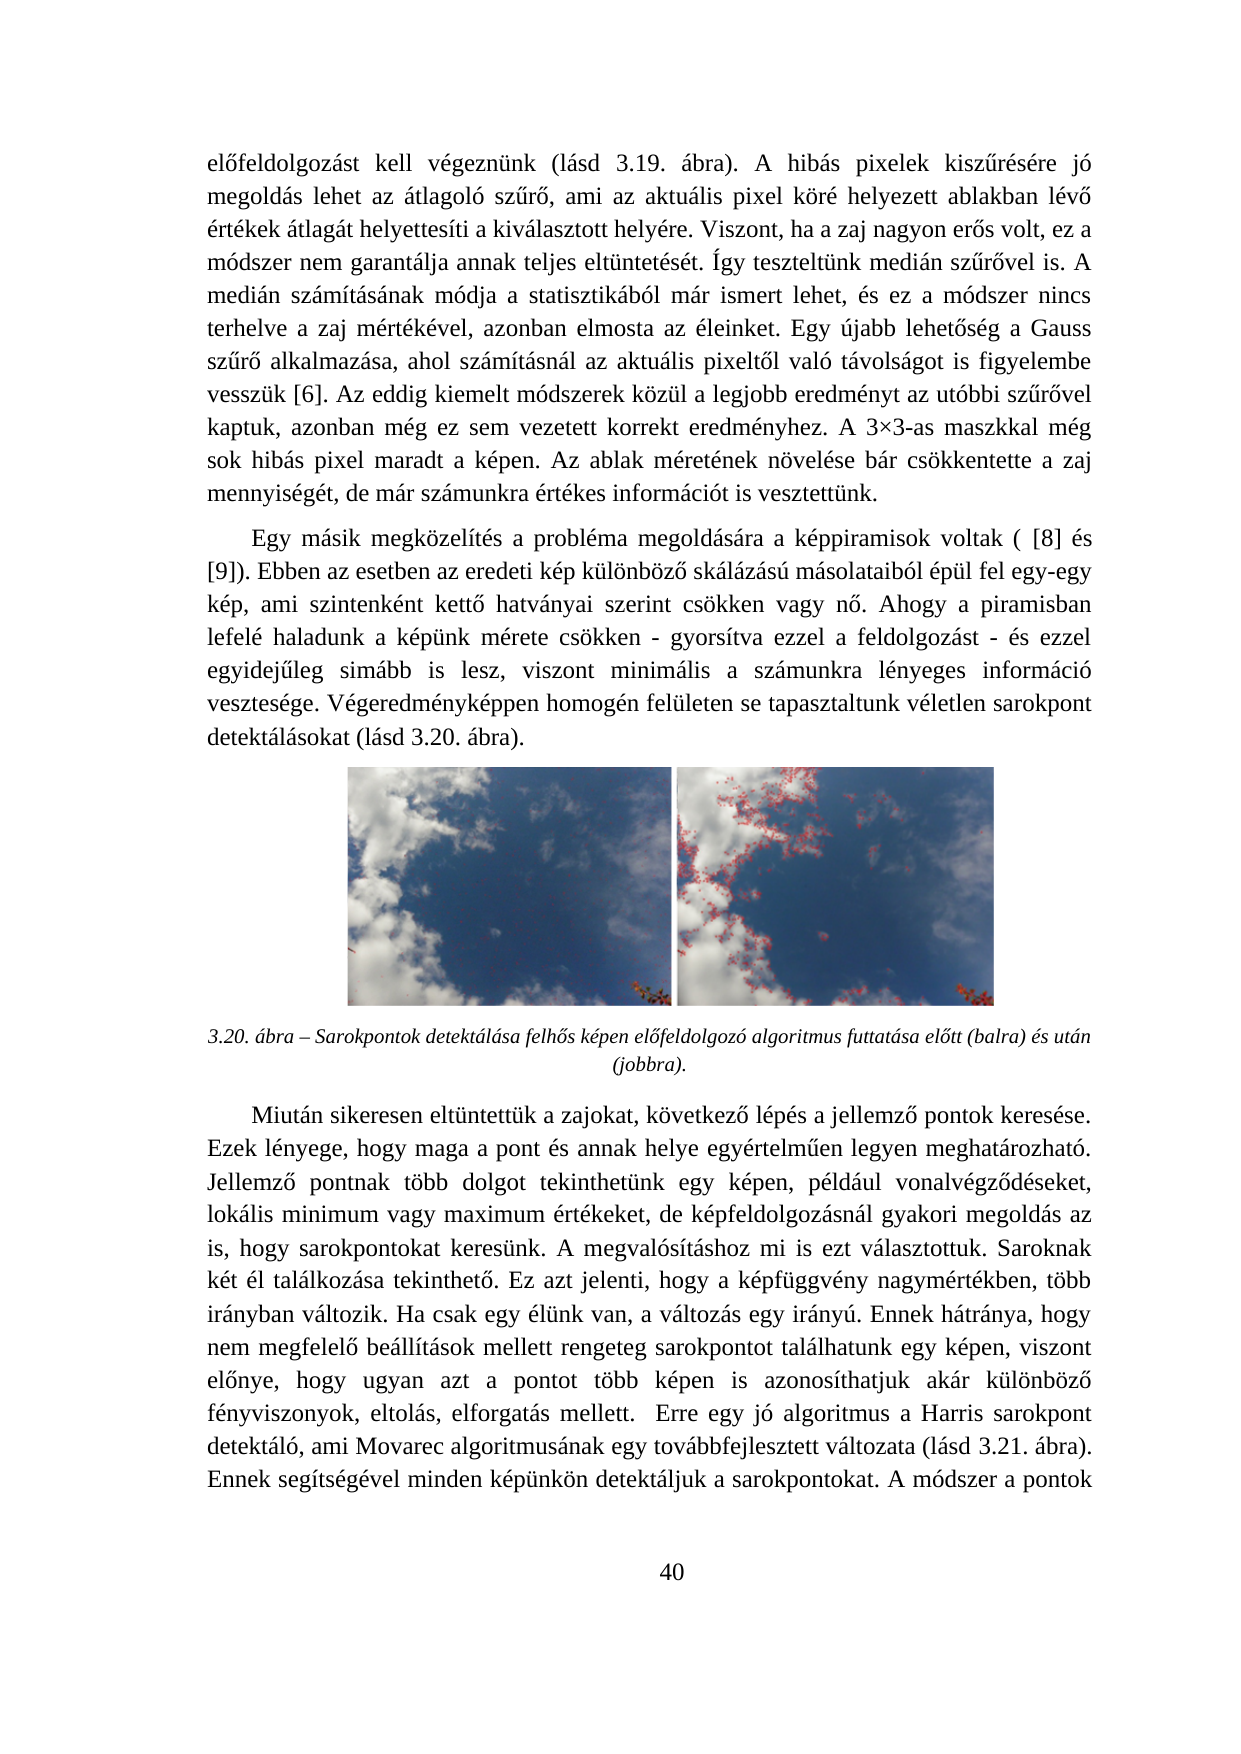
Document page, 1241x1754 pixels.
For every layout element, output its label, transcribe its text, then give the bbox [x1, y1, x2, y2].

picture [347, 767, 997, 1008]
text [207, 148, 1092, 507]
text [207, 1101, 1092, 1492]
text Egy másik megközelítés a probléma megoldására a képpiramisok voltak ( és ). Ebben az esetben az eredeti kép különböző skálázású másolataiból épül fel egy-egy kép, ami szintenként kettő hatványai szerint csökken vagy nő. Ahogy a piramisban lefelé haladunk a képünk mérete csökken - gyorsítva ezzel a feldolgozást - és ezzel egyidejűleg simább is lesz, viszont minimális a számunkra lényeges információ vesztesége. Végeredményképpen homogén felületen se tapasztaltunk véletlen sarokpont detektálásokat (lásd 3.2. ábra). [207, 523, 1092, 750]
